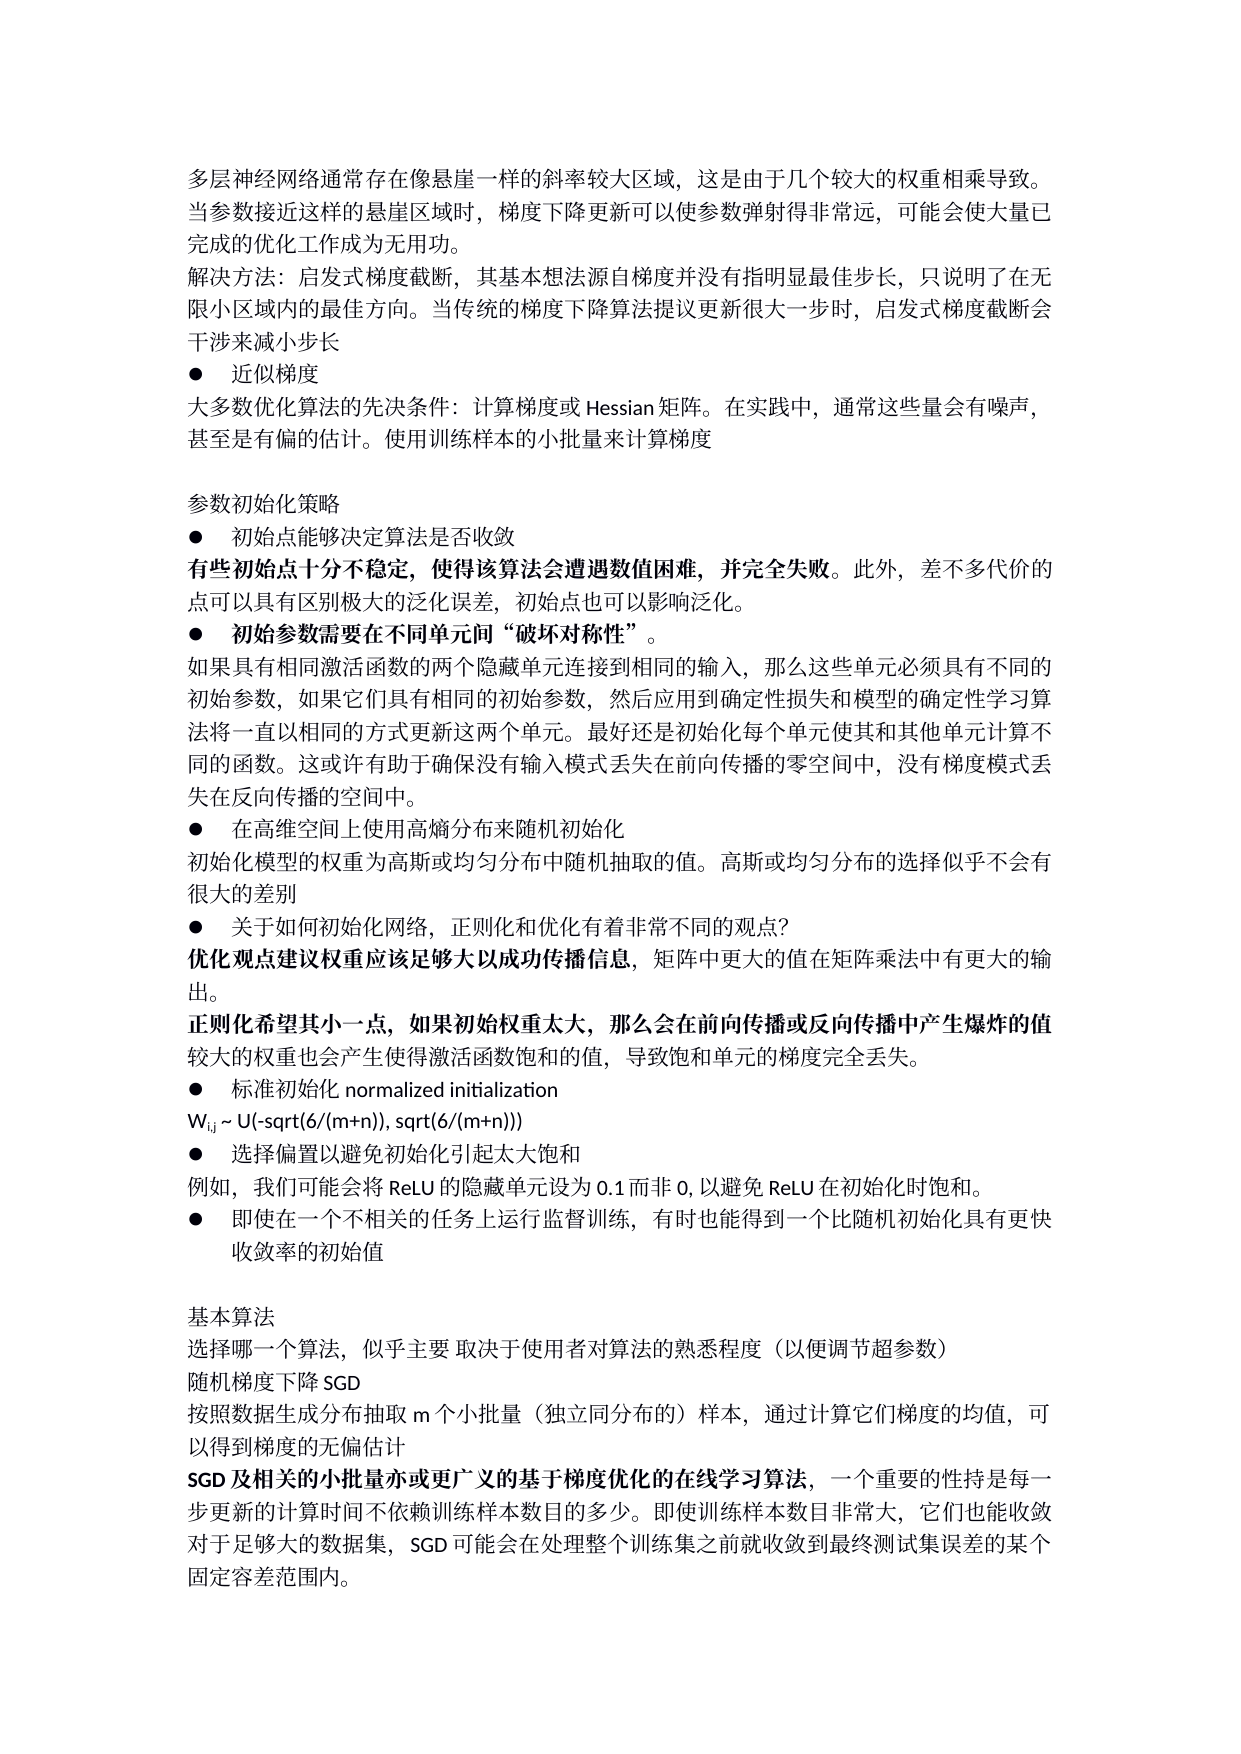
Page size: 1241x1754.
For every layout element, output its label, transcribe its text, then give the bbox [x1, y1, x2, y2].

text 按照数据生成分布抽取m个小批量（独立同分布的）样本，通过计算它们梯度的均值，可以得到梯度的无偏估计 [187, 1397, 1053, 1462]
text SGD及相关的小批量亦或更广义的基于梯度优化的在线学习算法，一个重要的性持是每一步更新的计算时间不依赖训练样本数目的多少。即使训练样本数目非常大，它们也能收敛。对于足够大的数据集，SGD可能会在处理整个训练集之前就收敛到最终测试集误差的某个固定容差范围内。 [187, 1462, 1053, 1592]
text 有些初始点十分不稳定，使得该算法会遭遇数值困难，并完全失败。此外，差不多代价的点可以具有区别极大的泛化误差，初始点也可以影响泛化。 [187, 552, 1053, 617]
text 随机梯度下降SGD [187, 1364, 1053, 1397]
text 初始化模型的权重为高斯或均匀分布中随机抽取的值。高斯或均匀分布的选择似乎不会有很大的差别 [187, 844, 1053, 909]
text 例如，我们可能会将ReLU的隐藏单元设为0.1而非0, 以避免ReLU在初始化时饱和。 [187, 1169, 1053, 1202]
list 标准初始化normalized initialization [187, 1072, 1053, 1104]
text 参数初始化策略 [187, 487, 1053, 519]
list 关于如何初始化网络，正则化和优化有着非常不同的观点？ [187, 909, 1053, 942]
list 即使在一个不相关的任务上运行监督训练，有时也能得到一个比随机初始化具有更快收敛率的初始值 [187, 1202, 1053, 1267]
list 在高维空间上使用高熵分布来随机初始化 [187, 812, 1053, 844]
text 正则化希望其小一点，如果初始权重太大，那么会在前向传播或反向传播中产生爆炸的值。较大的权重也会产生使得激活函数饱和的值，导致饱和单元的梯度完全丢失。 [187, 1007, 1053, 1072]
text Wi,j ~ U(-sqrt(6/(m+n)), sqrt(6/(m+n))) [187, 1104, 1053, 1137]
list 选择偏置以避免初始化引起太大饱和 [187, 1137, 1053, 1169]
text 如果具有相同激活函数的两个隐藏单元连接到相同的输入，那么这些单元必须具有不同的初始参数，如果它们具有相同的初始参数，然后应用到确定性损失和模型的确定性学习算法将一直以相同的方式更新这两个单元。最好还是初始化每个单元使其和其他单元计算不同的函数。这或许有助于确保没有输入模式丢失在前向传播的零空间中，没有梯度模式丢失在反向传播的空间中。 [187, 649, 1053, 812]
text 大多数优化算法的先决条件：计算梯度或Hessian矩阵。在实践中，通常这些量会有噪声，甚至是有偏的估计。使用训练样本的小批量来计算梯度 [187, 389, 1053, 454]
list 近似梯度 [187, 357, 1053, 389]
text 解决方法：启发式梯度截断，其基本想法源自梯度并没有指明显最佳步长，只说明了在无限小区域内的最佳方向。当传统的梯度下降算法提议更新很大一步时，启发式梯度截断会干涉来减小步长 [187, 259, 1053, 357]
text 多层神经网络通常存在像悬崖一样的斜率较大区域，这是由于几个较大的权重相乘导致。当参数接近这样的悬崖区域时，梯度下降更新可以使参数弹射得非常远，可能会使大量已完成的优化工作成为无用功。 [187, 162, 1053, 259]
list 初始参数需要在不同单元间“破坏对称性”。 [187, 617, 1053, 649]
text 优化观点建议权重应该足够大以成功传播信息，矩阵中更大的值在矩阵乘法中有更大的输出。 [187, 942, 1053, 1007]
list 初始点能够决定算法是否收敛 [187, 519, 1053, 552]
text 选择哪一个算法，似乎主要 取决于使用者对算法的熟悉程度（以便调节超参数） [187, 1332, 1053, 1364]
text 基本算法 [187, 1299, 1053, 1332]
